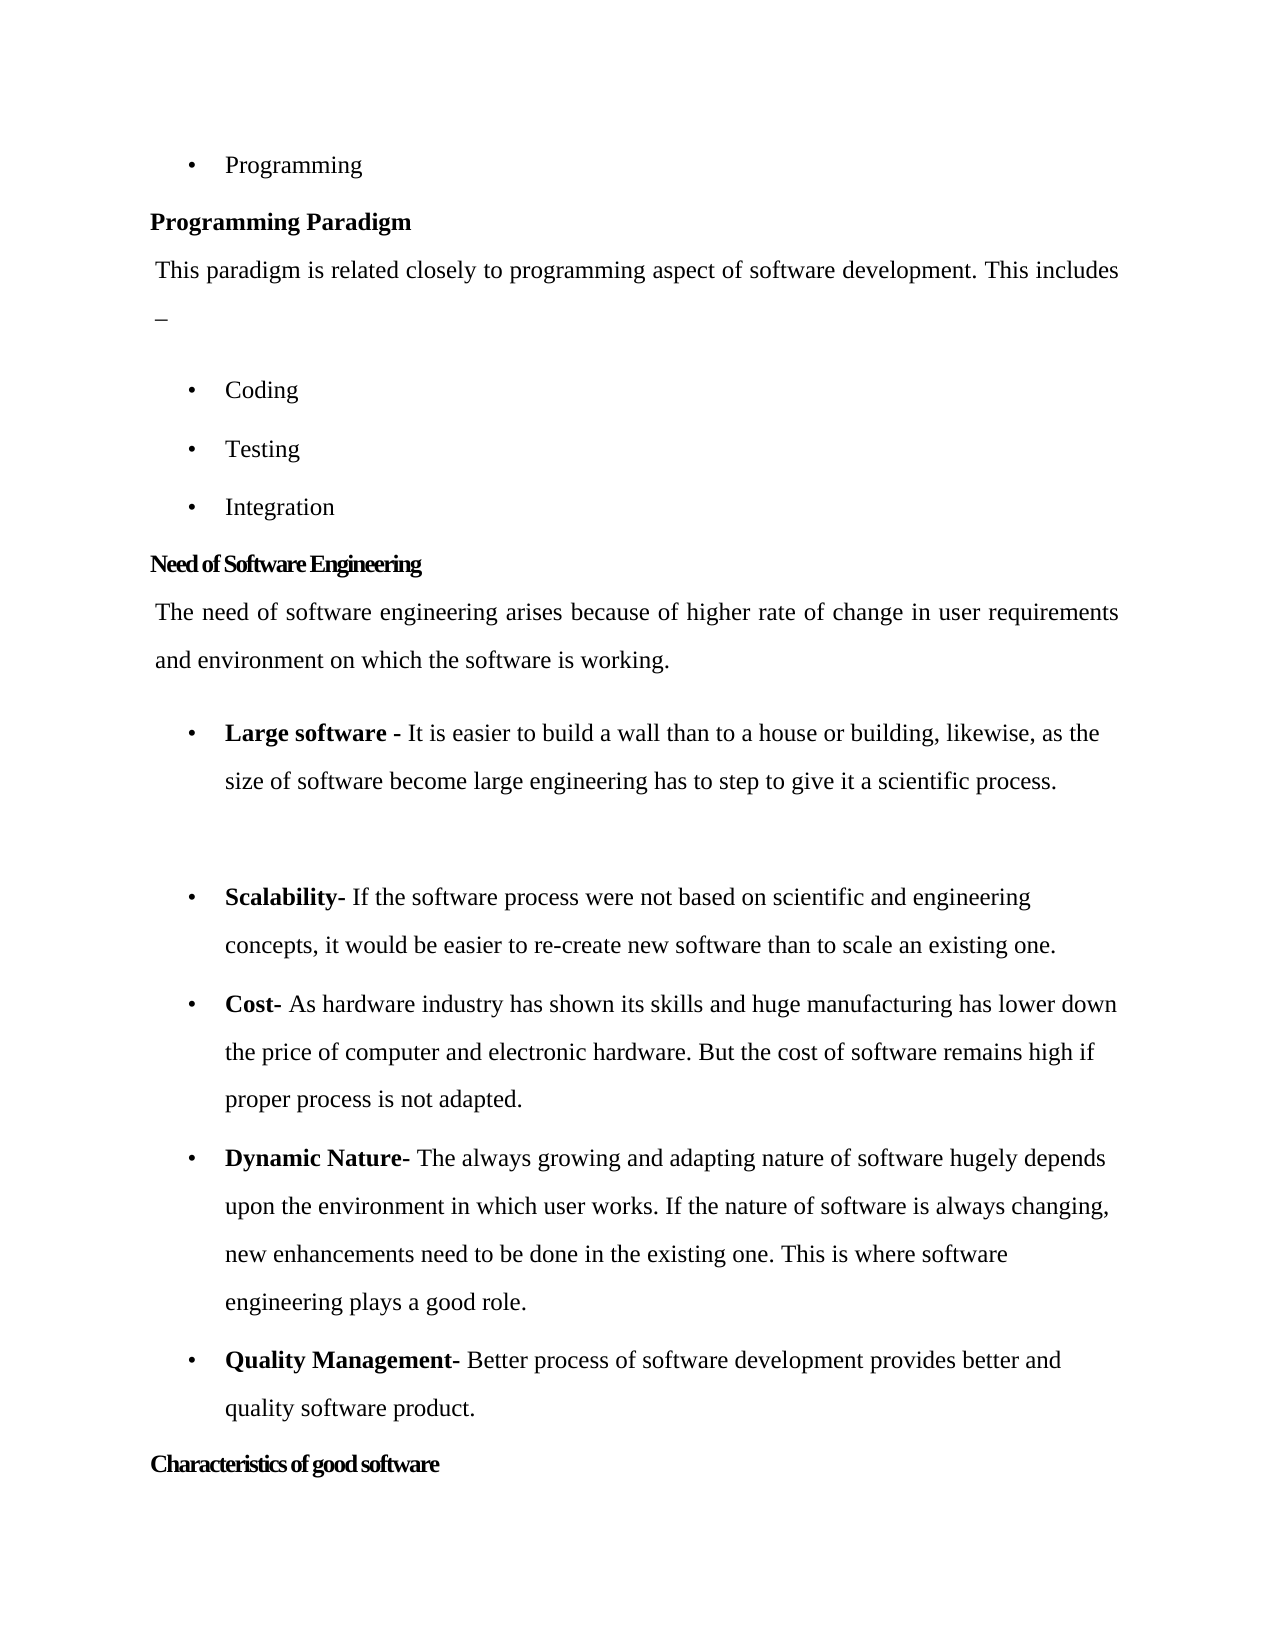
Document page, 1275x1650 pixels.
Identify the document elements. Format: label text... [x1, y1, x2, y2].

list Programming [187, 150, 1125, 179]
list Large software - It is easier to build a wall than to a house or building, likewise, as the size of software become large engineering has to step to give it a scientific process. [187, 718, 1125, 794]
text Need of Software Engineering [150, 549, 1120, 578]
list Testing [187, 434, 1125, 463]
text The need of software engineering arises because of higher rate of change in user requirements and environment on which the software is working. [155, 597, 1120, 674]
list Cost- As hardware industry has shown its skills and huge manufacturing has lower down the price of computer and electronic hardware. But the cost of software remains high if proper process is not adapted. [187, 989, 1125, 1113]
list Coding [187, 376, 1125, 404]
text This paradigm is related closely to programming aspect of software development. This includes – [155, 255, 1120, 331]
text Characteristics of good software [150, 1449, 1120, 1478]
list Quality Management- Better process of software development provides better and quality software product. [187, 1345, 1125, 1422]
list Scalability- If the software process were not based on scientific and engineering concepts, it would be easier to re-create new software than to scale an existing one. [187, 882, 1125, 959]
list Dynamic Nature- The always growing and adapting nature of software hugely depends upon the environment in which user works. If the nature of software is always changing, new enhancements need to be done in the existing one. This is where software engineering plays a good role. [187, 1143, 1125, 1315]
list Integration [187, 492, 1125, 521]
text Programming Paradigm [150, 207, 1120, 235]
